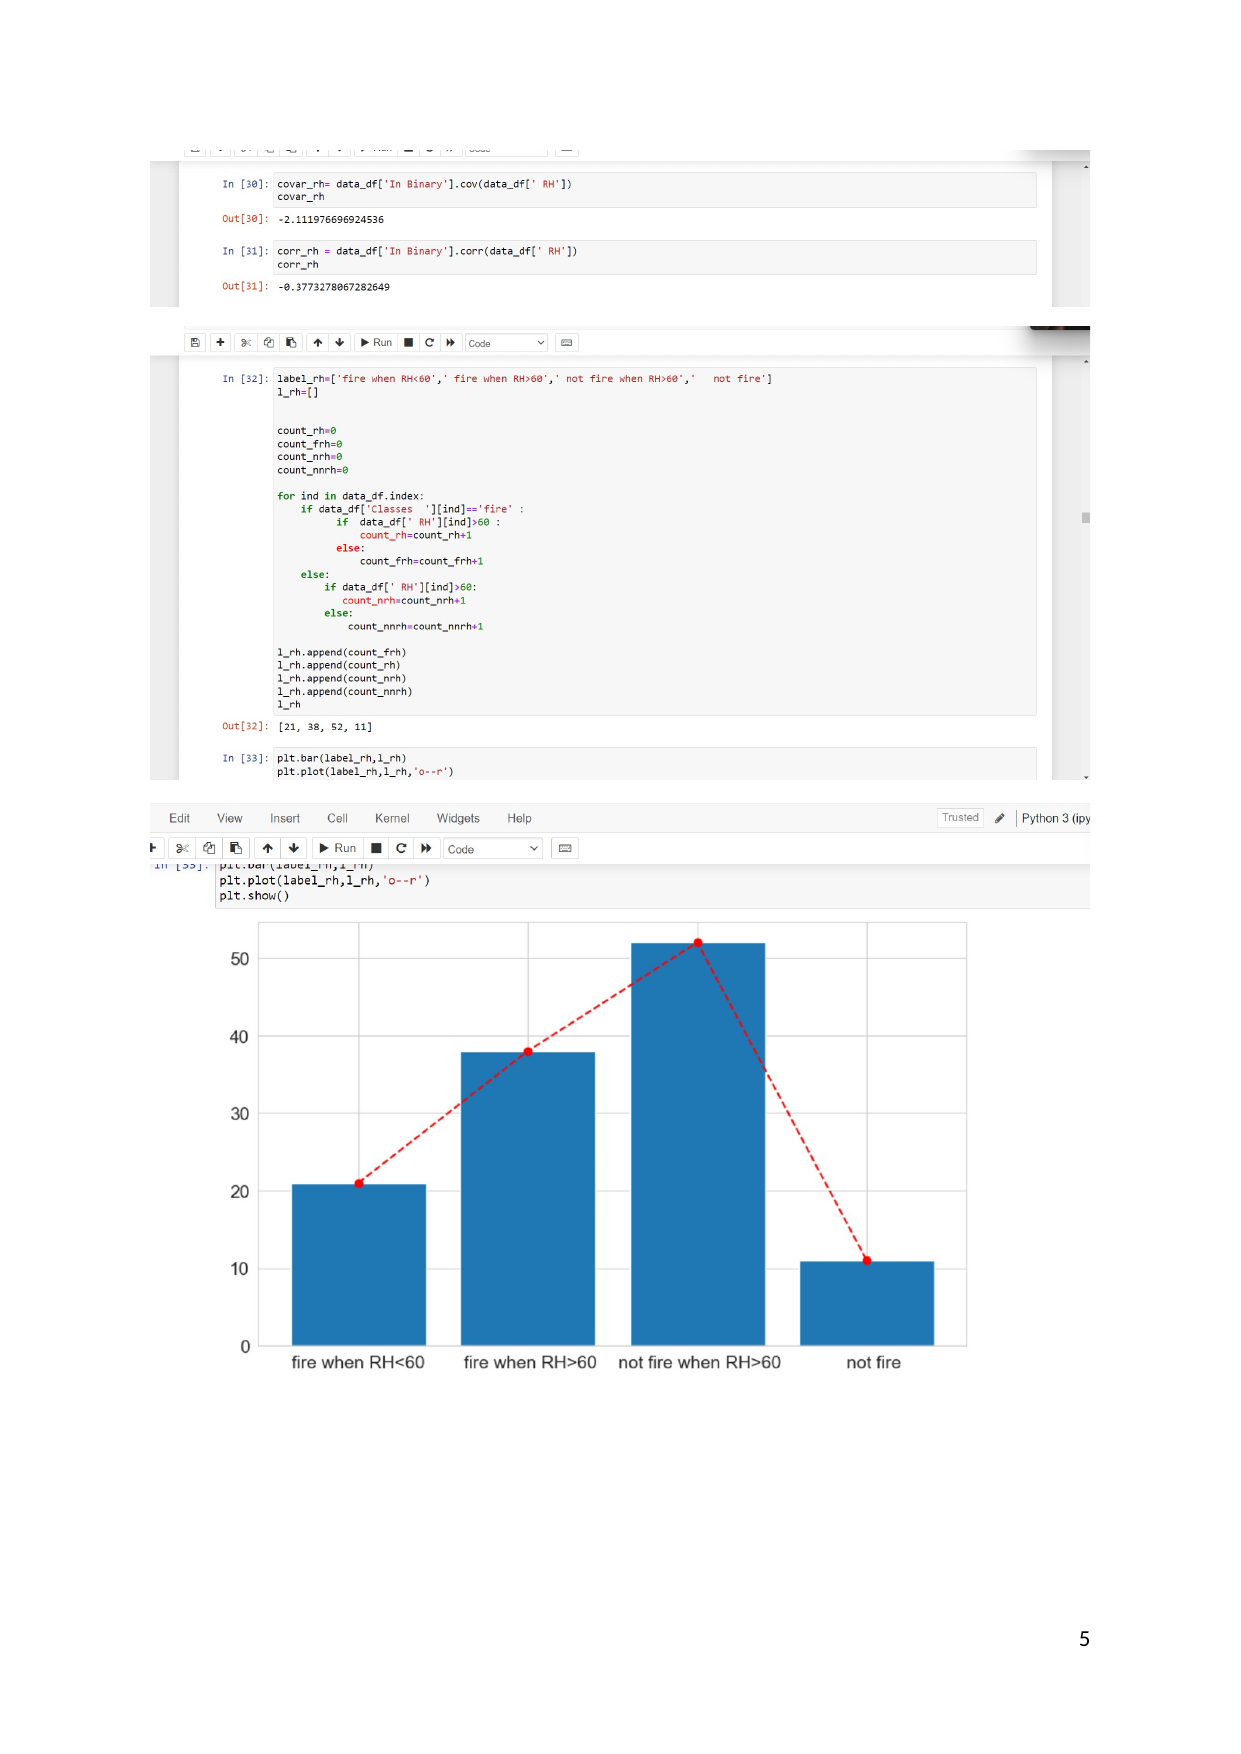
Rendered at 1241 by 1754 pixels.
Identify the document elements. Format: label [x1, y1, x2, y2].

picture [150, 799, 1091, 1373]
picture [150, 150, 1091, 307]
picture [150, 326, 1091, 780]
